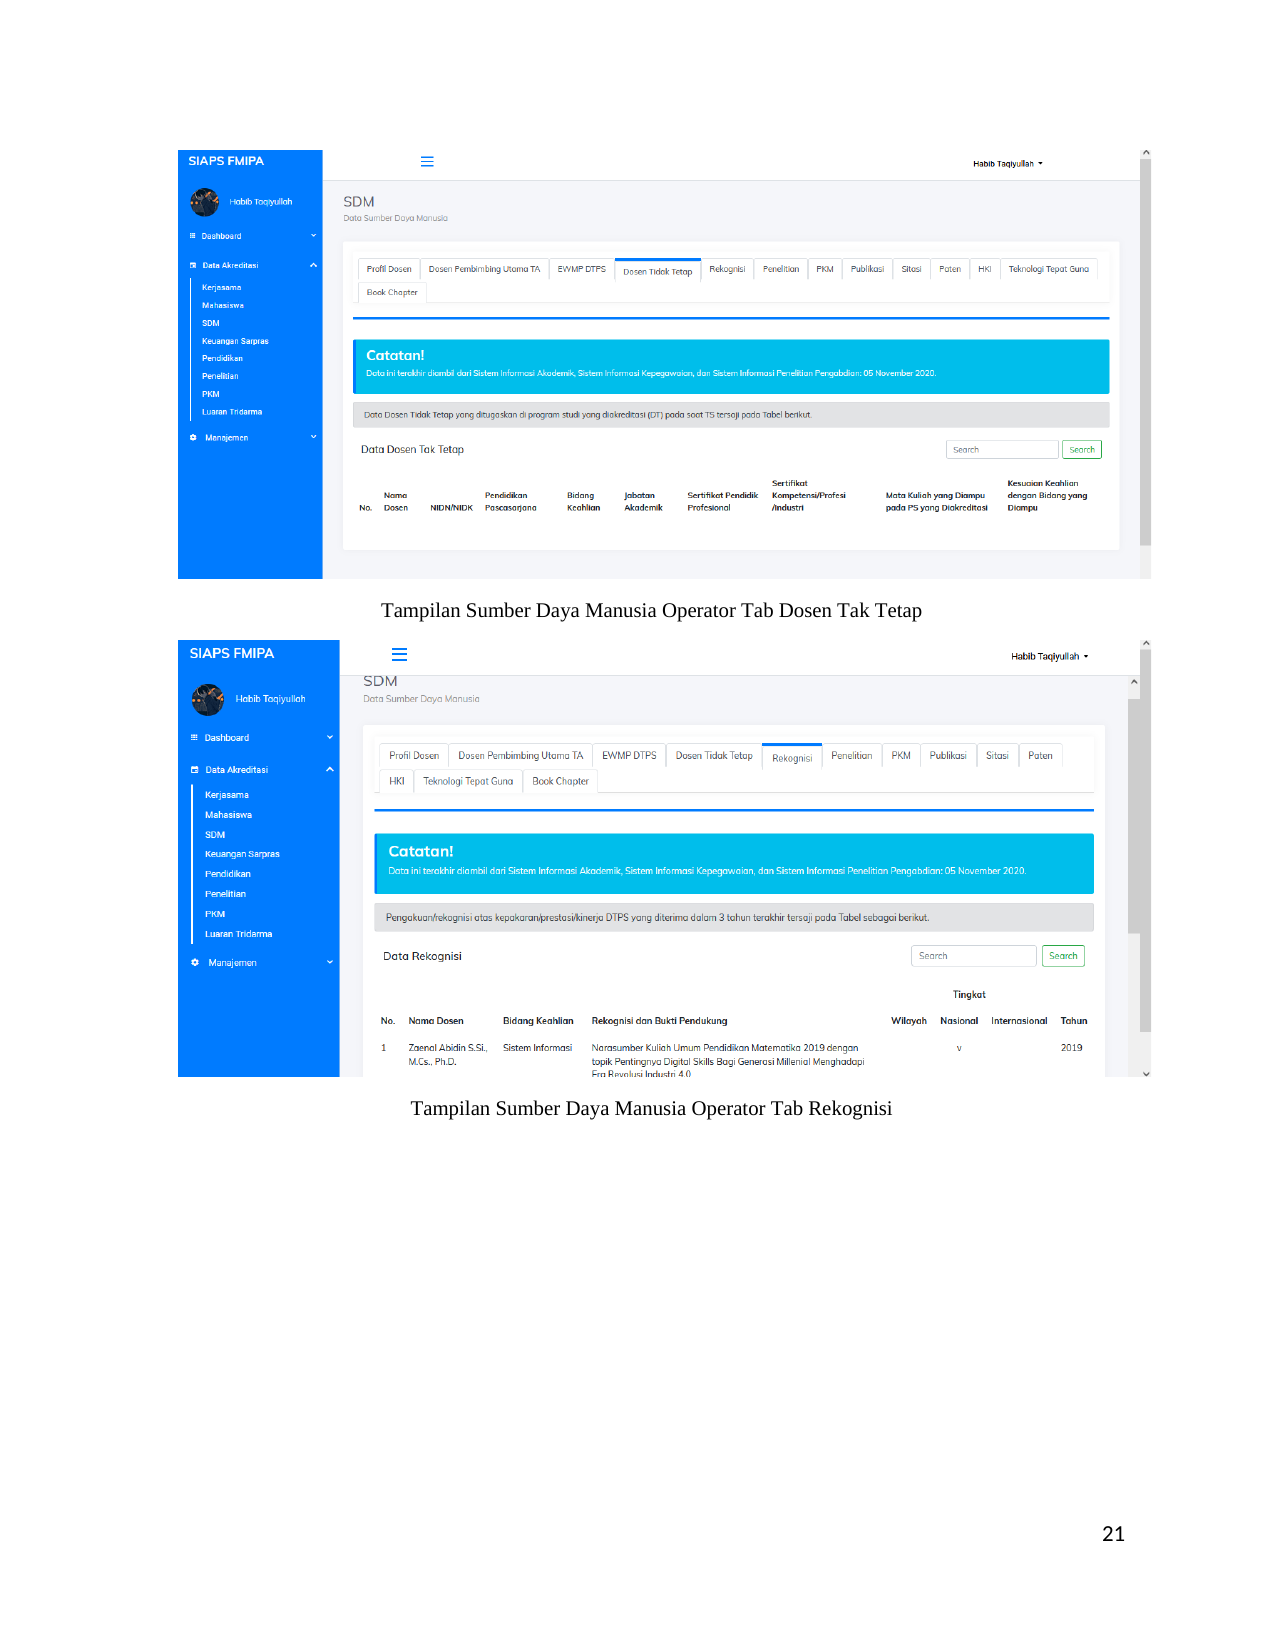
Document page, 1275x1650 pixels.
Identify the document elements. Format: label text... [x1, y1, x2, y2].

text Tampilan Sumber Daya Manusia Operator Tab Dosen Tak Tetap [178, 598, 1125, 622]
text Tampilan Sumber Daya Manusia Operator Tab Rekognisi [178, 1095, 1125, 1119]
picture [178, 640, 1152, 1077]
picture [178, 150, 1152, 579]
